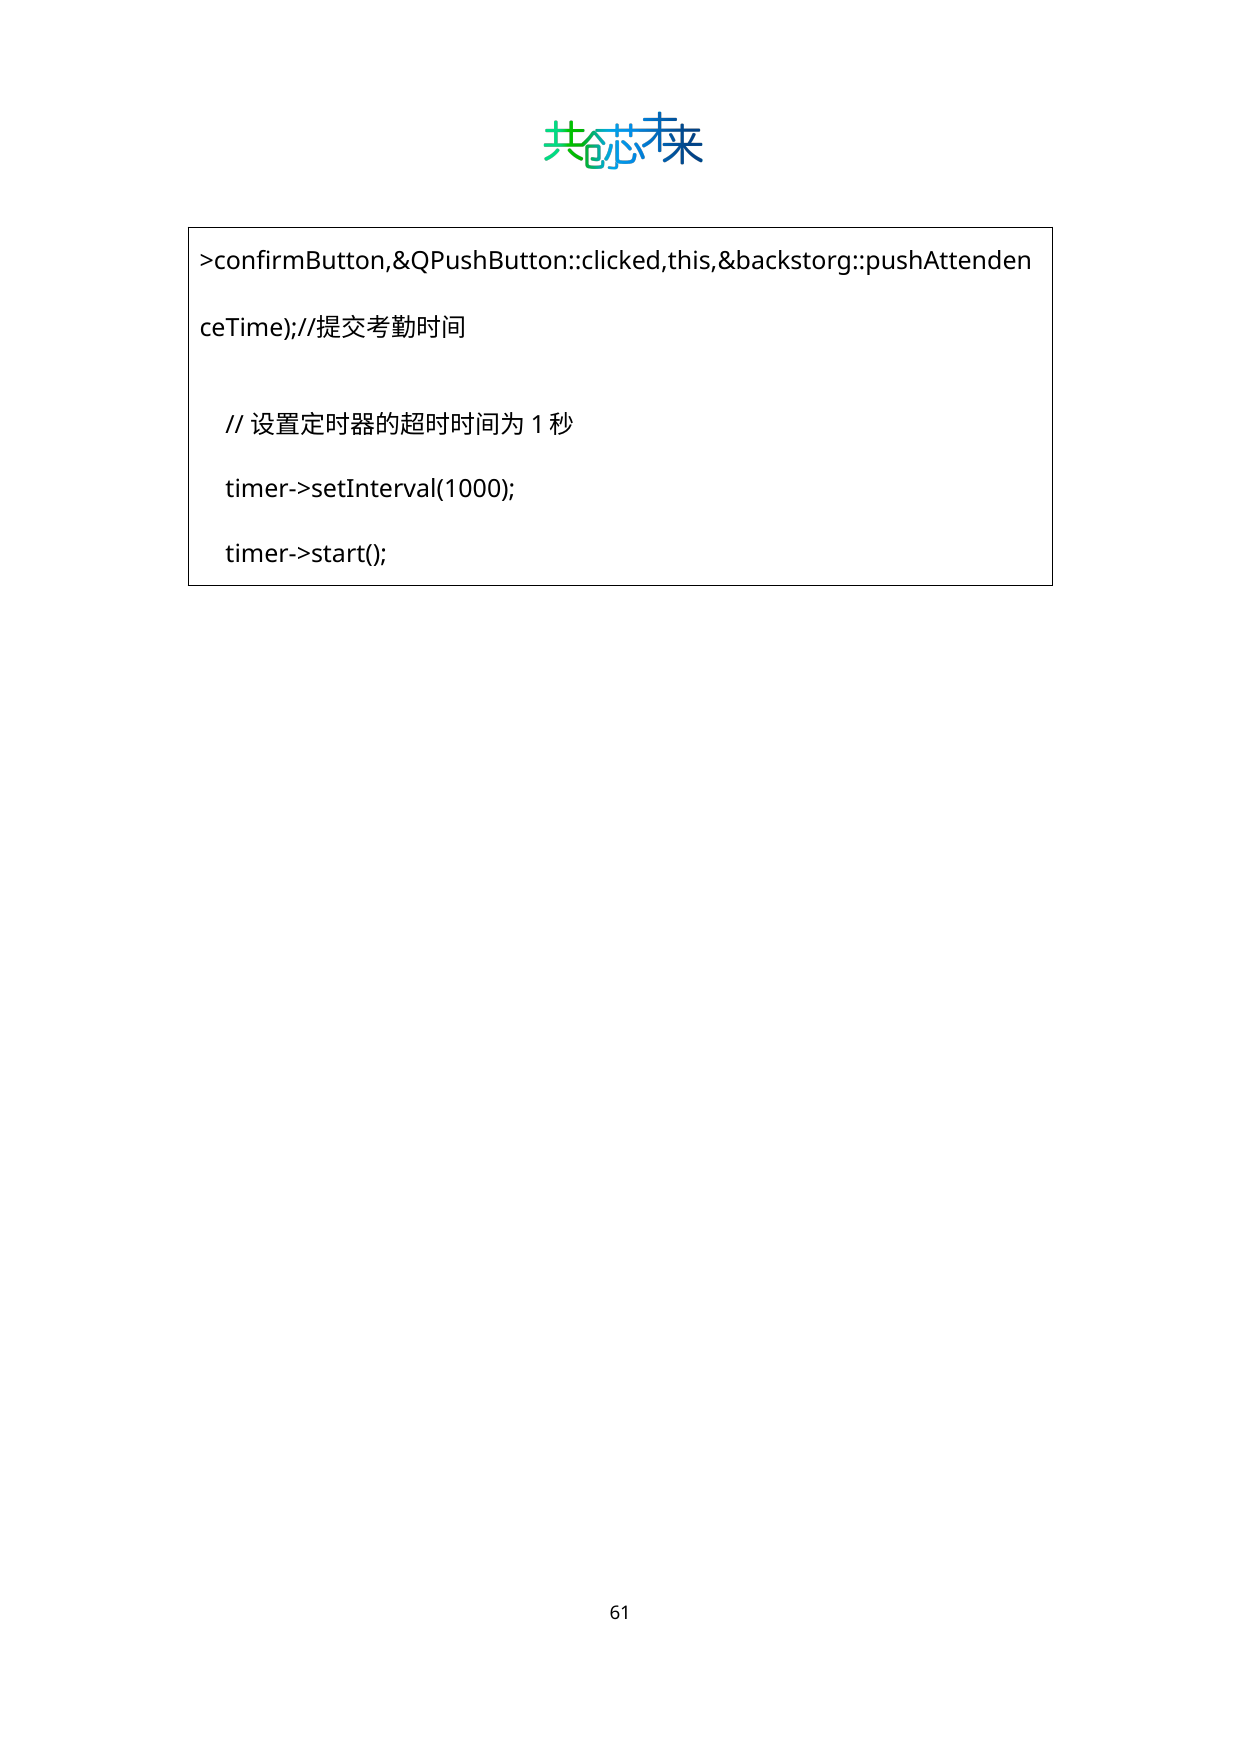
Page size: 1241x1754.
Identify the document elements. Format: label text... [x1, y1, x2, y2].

picture [510, 88, 730, 198]
